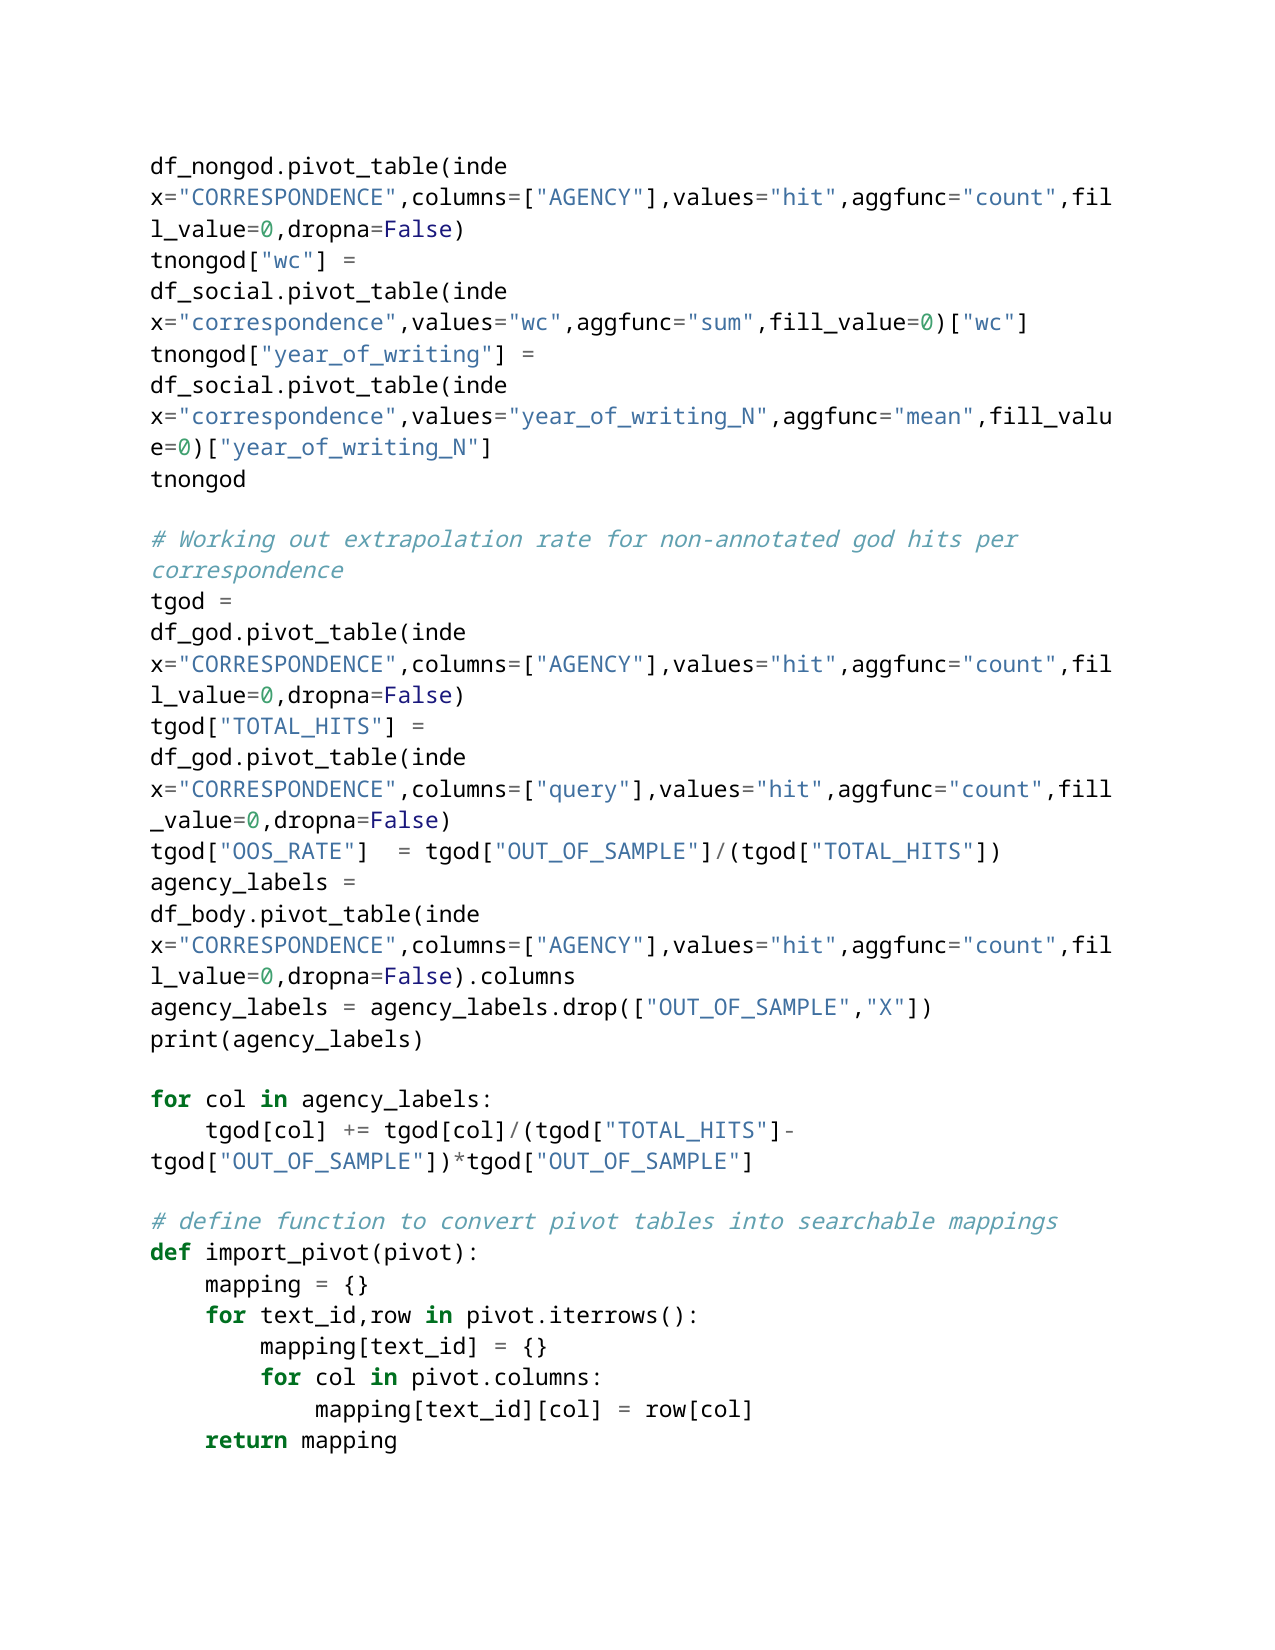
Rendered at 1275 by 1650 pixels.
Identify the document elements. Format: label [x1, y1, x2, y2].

text [150, 150, 1125, 1484]
